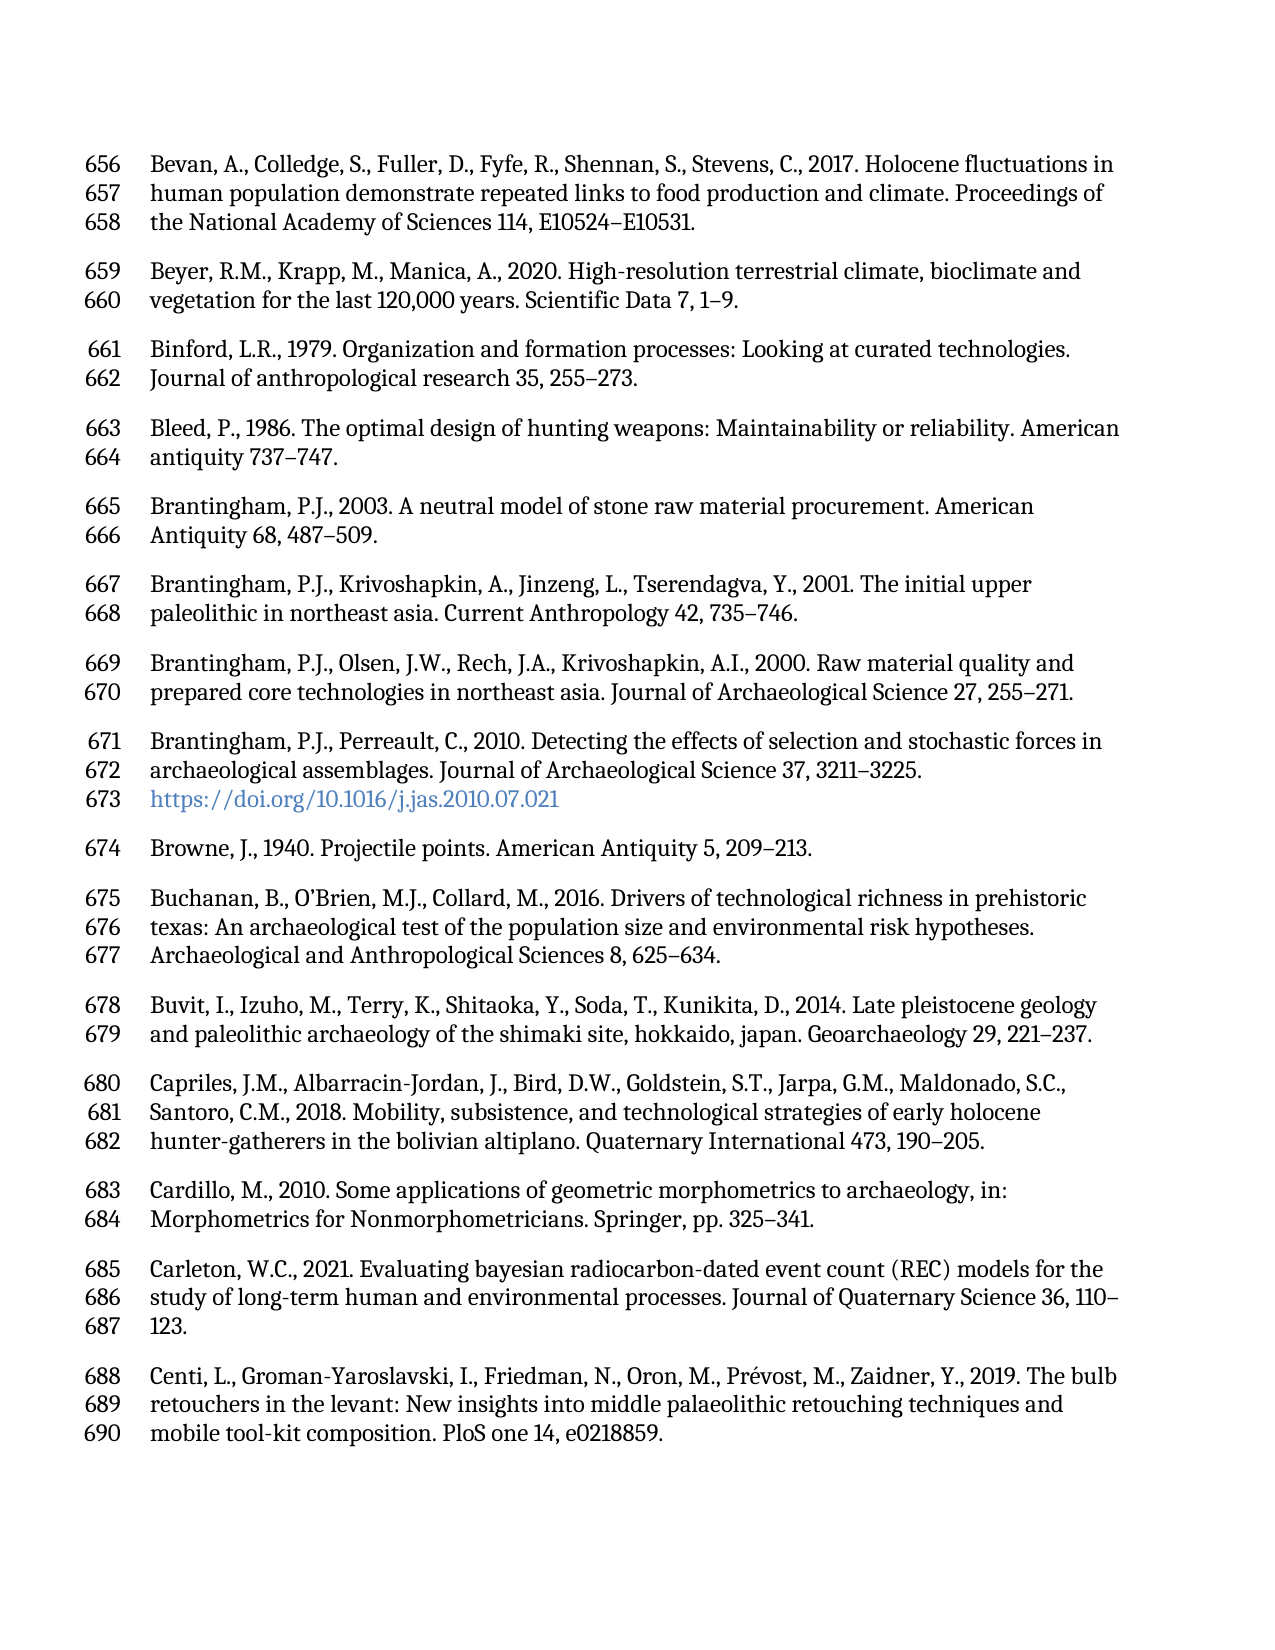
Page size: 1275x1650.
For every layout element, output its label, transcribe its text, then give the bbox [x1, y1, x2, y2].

text Capriles, J.M., Albarracin-Jordan, J., Bird, D.W., Goldstein, S.T., Jarpa, G.M., Maldonado, S.C., Santoro, C.M., 2018. Mobility, subsistence, and technological strategies of early holocene hunter-gatherers in the bolivian altiplano. Quaternary International 473, 190–205. [150, 1069, 1125, 1155]
text Carleton, W.C., 2021. Evaluating bayesian radiocarbon-dated event count (REC) models for the study of long-term human and environmental processes. Journal of Quaternary Science 36, 110–123. [150, 1254, 1125, 1341]
text Beyer, R.M., Krapp, M., Manica, A., 2020. High-resolution terrestrial climate, bioclimate and vegetation for the last 120,000 years. Scientific Data 7, 1–9. [150, 257, 1125, 314]
text Centi, L., Groman-Yaroslavski, I., Friedman, N., Oron, M., Prévost, M., Zaidner, Y., 2019. The bulb retouchers in the levant: New insights into middle palaeolithic retouching techniques and mobile tool-kit composition. PloS one 14, e0218859. [150, 1362, 1125, 1448]
text Buchanan, B., O’Brien, M.J., Collard, M., 2016. Drivers of technological richness in prehistoric texas: An archaeological test of the population size and environmental risk hypotheses. Archaeological and Anthropological Sciences 8, 625–634. [150, 884, 1125, 970]
text Browne, J., 1940. Projectile points. American Antiquity 5, 209–213. [150, 834, 1125, 863]
text Brantingham, P.J., Olsen, J.W., Rech, J.A., Krivoshapkin, A.I., 2000. Raw material quality and prepared core technologies in northeast asia. Journal of Archaeological Science 27, 255–271. [150, 649, 1125, 706]
text Buvit, I., Izuho, M., Terry, K., Shitaoka, Y., Soda, T., Kunikita, D., 2014. Late pleistocene geology and paleolithic archaeology of the shimaki site, hokkaido, japan. Geoarchaeology 29, 221–237. [150, 991, 1125, 1048]
text Cardillo, M., 2010. Some applications of geometric morphometrics to archaeology, in: Morphometrics for Nonmorphometricians. Springer, pp. 325–341. [150, 1176, 1125, 1234]
text Binford, L.R., 1979. Organization and formation processes: Looking at curated technologies. Journal of anthropological research 35, 255–273. [150, 335, 1125, 393]
text Brantingham, P.J., 2003. A neutral model of stone raw material procurement. American Antiquity 68, 487–509. [150, 492, 1125, 549]
text Bleed, P., 1986. The optimal design of hunting weapons: Maintainability or reliability. American antiquity 737–747. [150, 414, 1125, 471]
text Brantingham, P.J., Perreault, C., 2010. Detecting the effects of selection and stochastic forces in archaeological assemblages. Journal of Archaeological Science 37, 3211–3225. https://doi.org/10.1016/j.jas.2010.07.021 [150, 727, 1125, 813]
text Brantingham, P.J., Krivoshapkin, A., Jinzeng, L., Tserendagva, Y., 2001. The initial upper paleolithic in northeast asia. Current Anthropology 42, 735–746. [150, 570, 1125, 628]
text Bevan, A., Colledge, S., Fuller, D., Fyfe, R., Shennan, S., Stevens, C., 2017. Holocene fluctuations in human population demonstrate repeated links to food production and climate. Proceedings of the National Academy of Sciences 114, E10524–E10531. [150, 150, 1125, 236]
